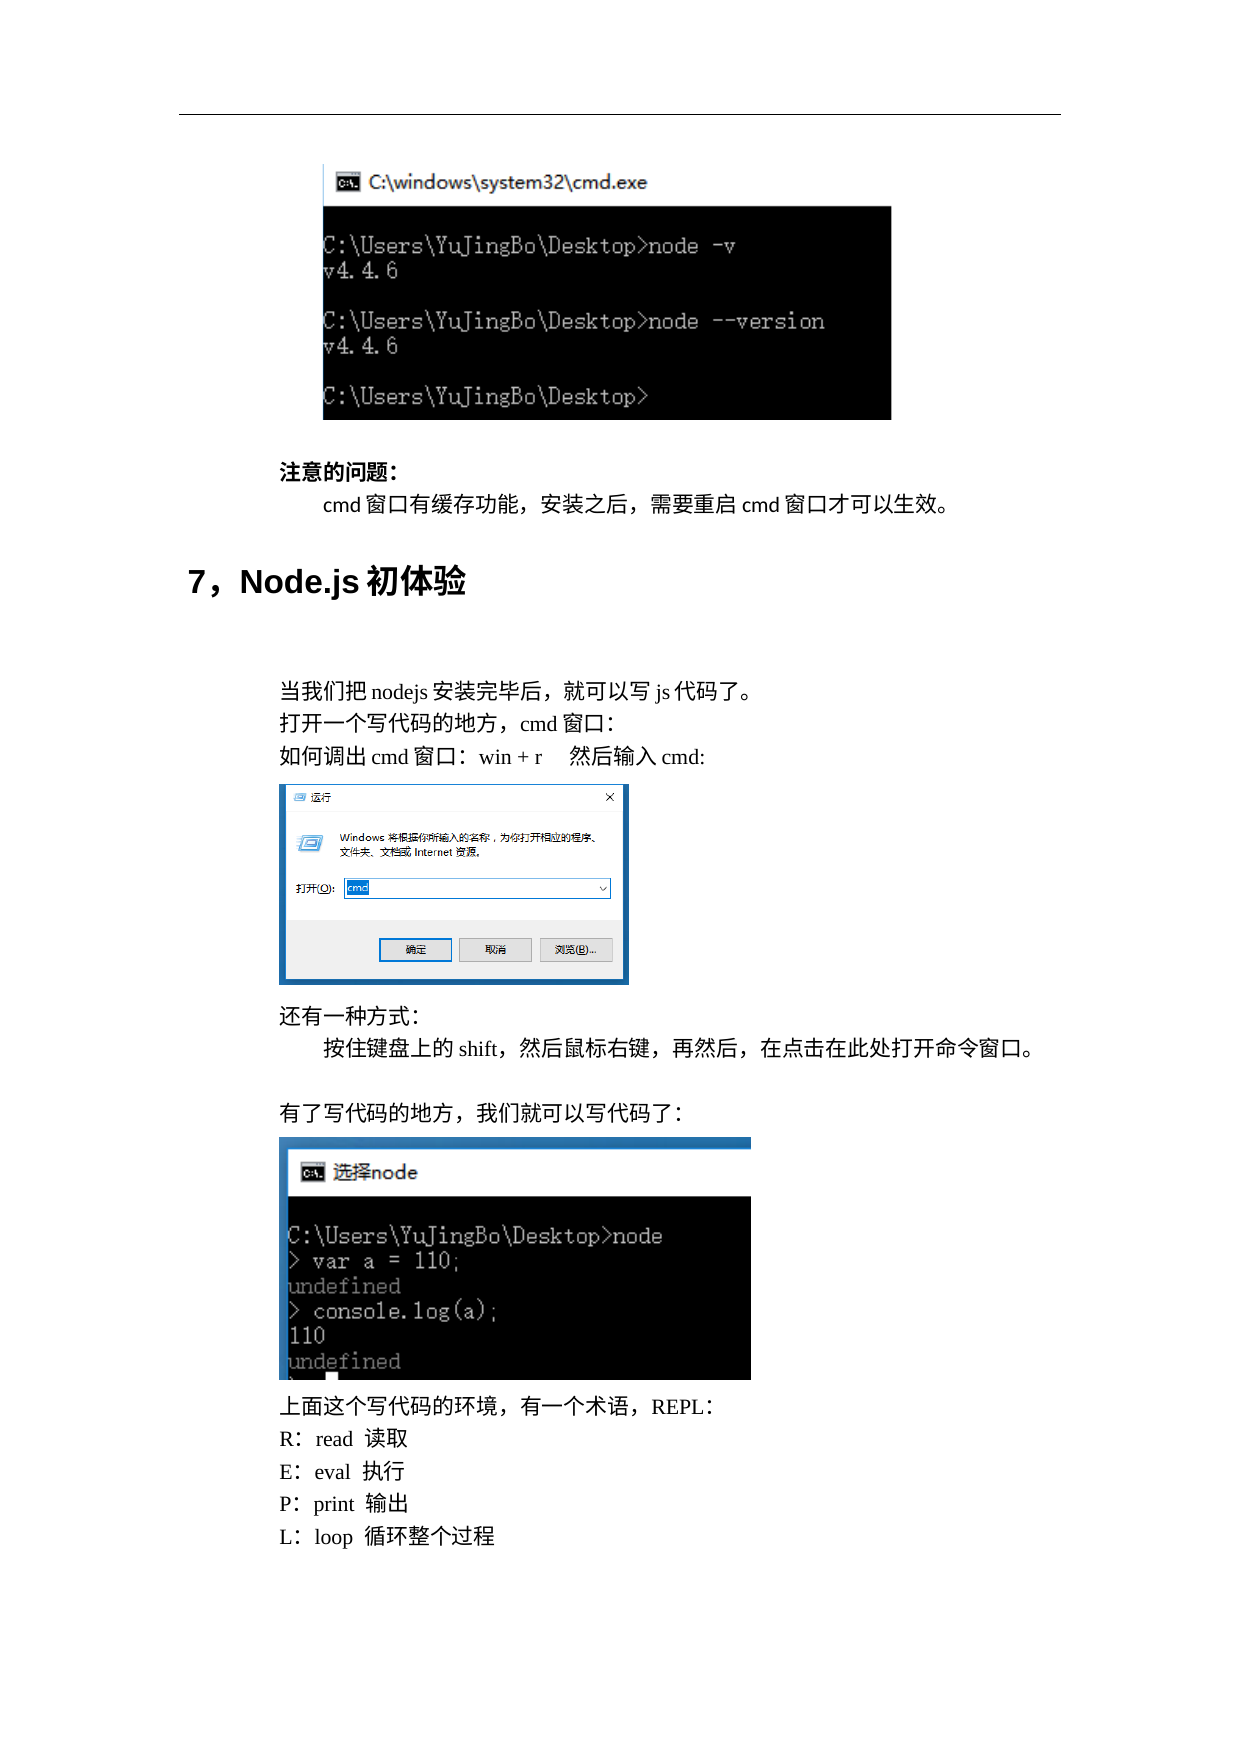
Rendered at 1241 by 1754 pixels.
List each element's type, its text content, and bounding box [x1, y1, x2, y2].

text 当我们把nodejs安装完毕后，就可以写js代码了。 [187, 673, 1053, 706]
text 打开一个写代码的地方，cmd窗口： [187, 706, 1053, 738]
text 上面这个写代码的环境，有一个术语，REPL： [187, 1388, 1053, 1421]
text E：eval 执行 [187, 1453, 1053, 1486]
picture [279, 784, 629, 985]
text L：loop 循环整个过程 [187, 1518, 1053, 1551]
text cmd窗口有缓存功能，安装之后，需要重启cmd窗口才可以生效。 [231, 487, 1053, 519]
text 注意的问题： [187, 454, 1053, 487]
text 有了写代码的地方，我们就可以写代码了： [187, 1096, 1053, 1128]
text 还有一种方式： [187, 998, 1053, 1031]
text R：read 读取 [187, 1421, 1053, 1453]
picture [279, 1137, 751, 1380]
text 按住键盘上的shift，然后鼠标右键，再然后，在点击在此处打开命令窗口。 [231, 1031, 1053, 1063]
text 如何调出cmd窗口：win + r 然后输入cmd: [187, 738, 1053, 771]
picture [322, 164, 892, 420]
text P：print 输出 [187, 1486, 1053, 1518]
subtitle 7，Node.js初体验 [187, 547, 1053, 612]
